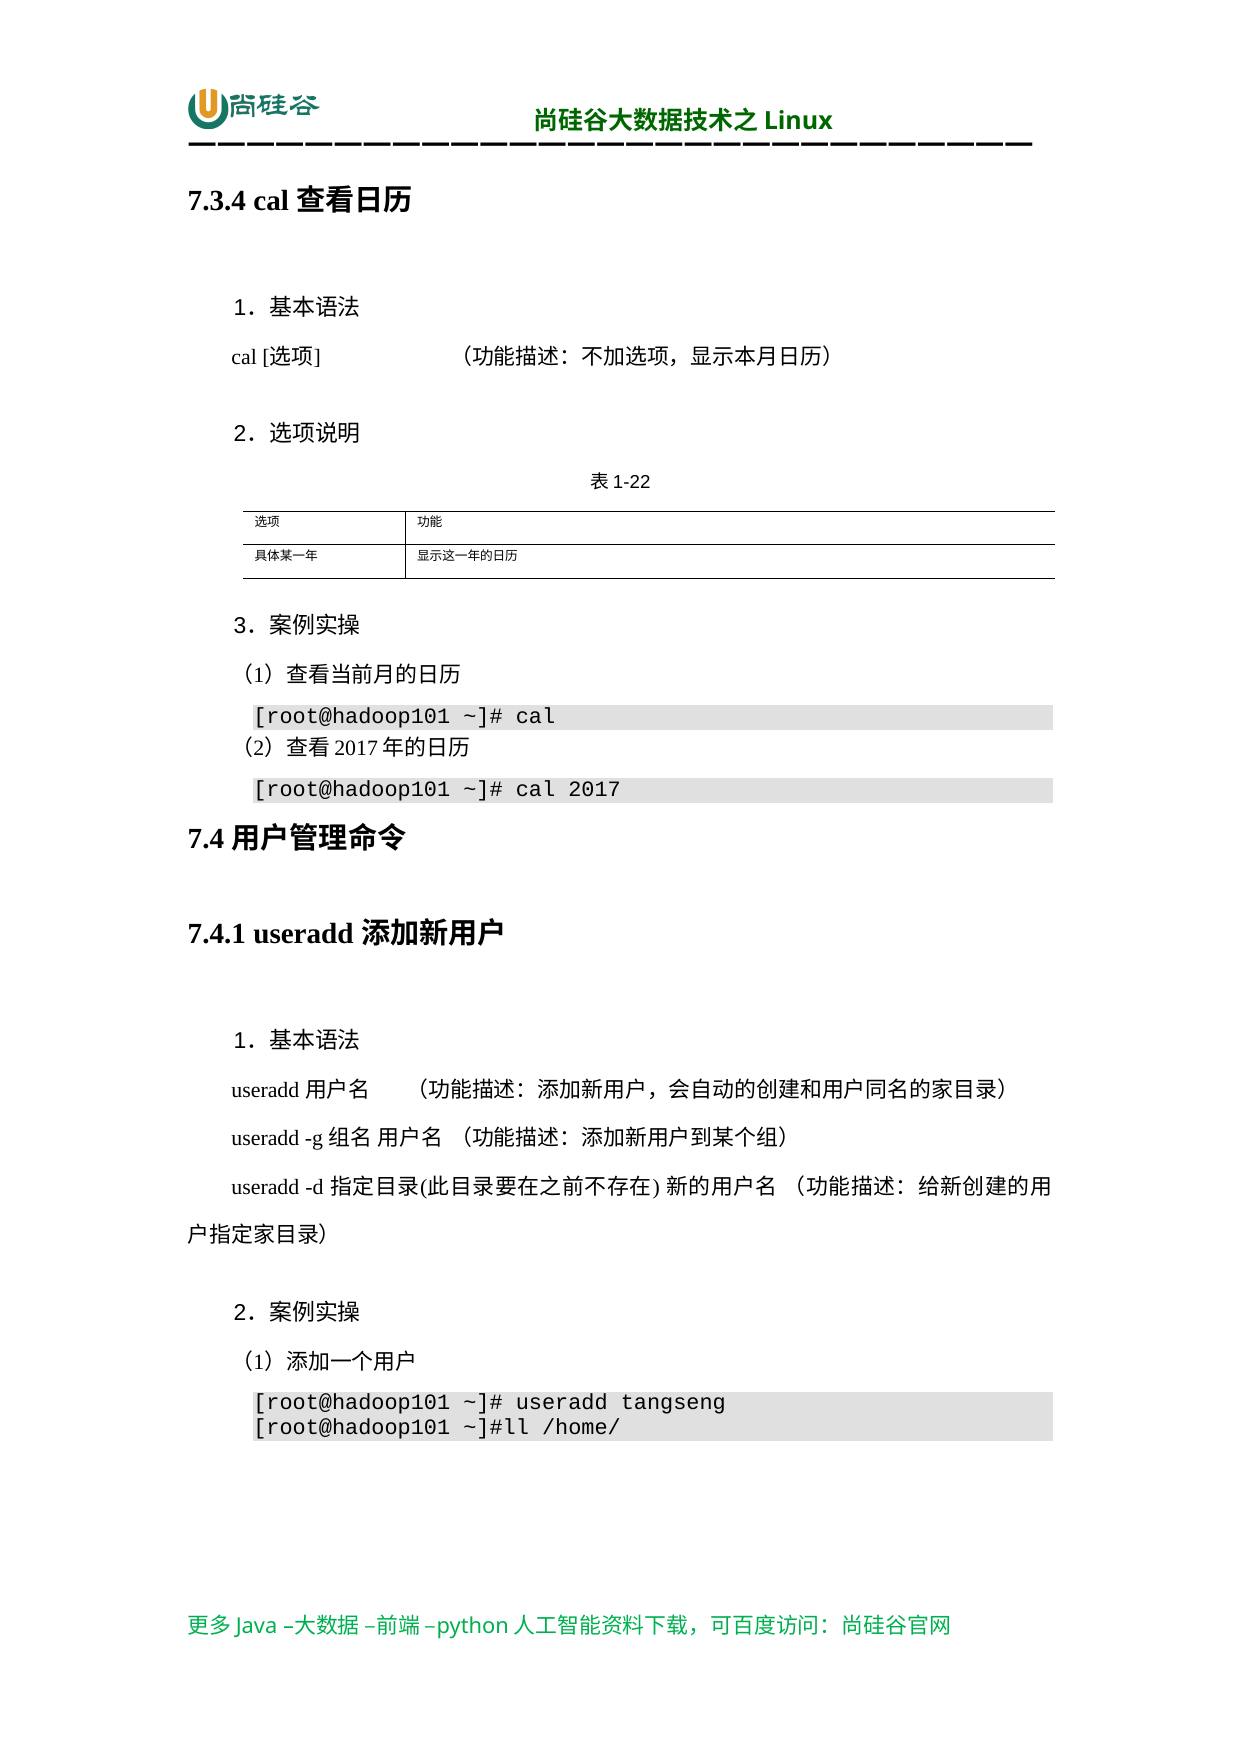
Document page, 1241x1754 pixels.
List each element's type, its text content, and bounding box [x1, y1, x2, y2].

text [root@hadoop101 ~]# useradd tangseng [253, 1392, 1053, 1416]
subtitle 7.4 用户管理命令 [187, 803, 1053, 868]
text 2．选项说明 [187, 399, 1053, 464]
text [root@hadoop101 ~]# cal [253, 705, 1053, 730]
table_cell 具体某一年 [243, 545, 405, 578]
text [root@hadoop101 ~]# cal 2017 [253, 778, 1053, 803]
text （1）添加一个用户 [187, 1343, 1053, 1376]
text 3．案例实操 [187, 592, 1053, 657]
text [root@hadoop101 ~]#ll /home/ [253, 1416, 1053, 1441]
table_cell 显示这一年的日历 [406, 545, 1055, 578]
text 2．案例实操 [187, 1278, 1053, 1343]
subtitle 7.3.4 cal 查看日历 [187, 165, 1053, 230]
text 1．基本语法 [187, 273, 1053, 338]
text （1）查看当前月的日历 [187, 657, 1053, 689]
table_header 选项 [243, 512, 405, 544]
text useradd -d 指定目录(此目录要在之前不存在) 新的用户名 （功能描述：给新创建的用户指定家目录） [187, 1168, 1053, 1249]
text （2）查看2017年的日历 [187, 730, 1053, 762]
text 表1-22 [187, 464, 1053, 497]
text cal [选项] （功能描述：不加选项，显示本月日历） [187, 338, 1053, 371]
picture [187, 88, 321, 130]
text 1．基本语法 [187, 1007, 1053, 1072]
text useradd 用户名 （功能描述：添加新用户，会自动的创建和用户同名的家目录） [187, 1072, 1053, 1104]
text useradd -g 组名 用户名 （功能描述：添加新用户到某个组） [187, 1120, 1053, 1152]
table_header 功能 [406, 512, 1055, 544]
subtitle 7.4.1 useradd 添加新用户 [187, 898, 1053, 963]
